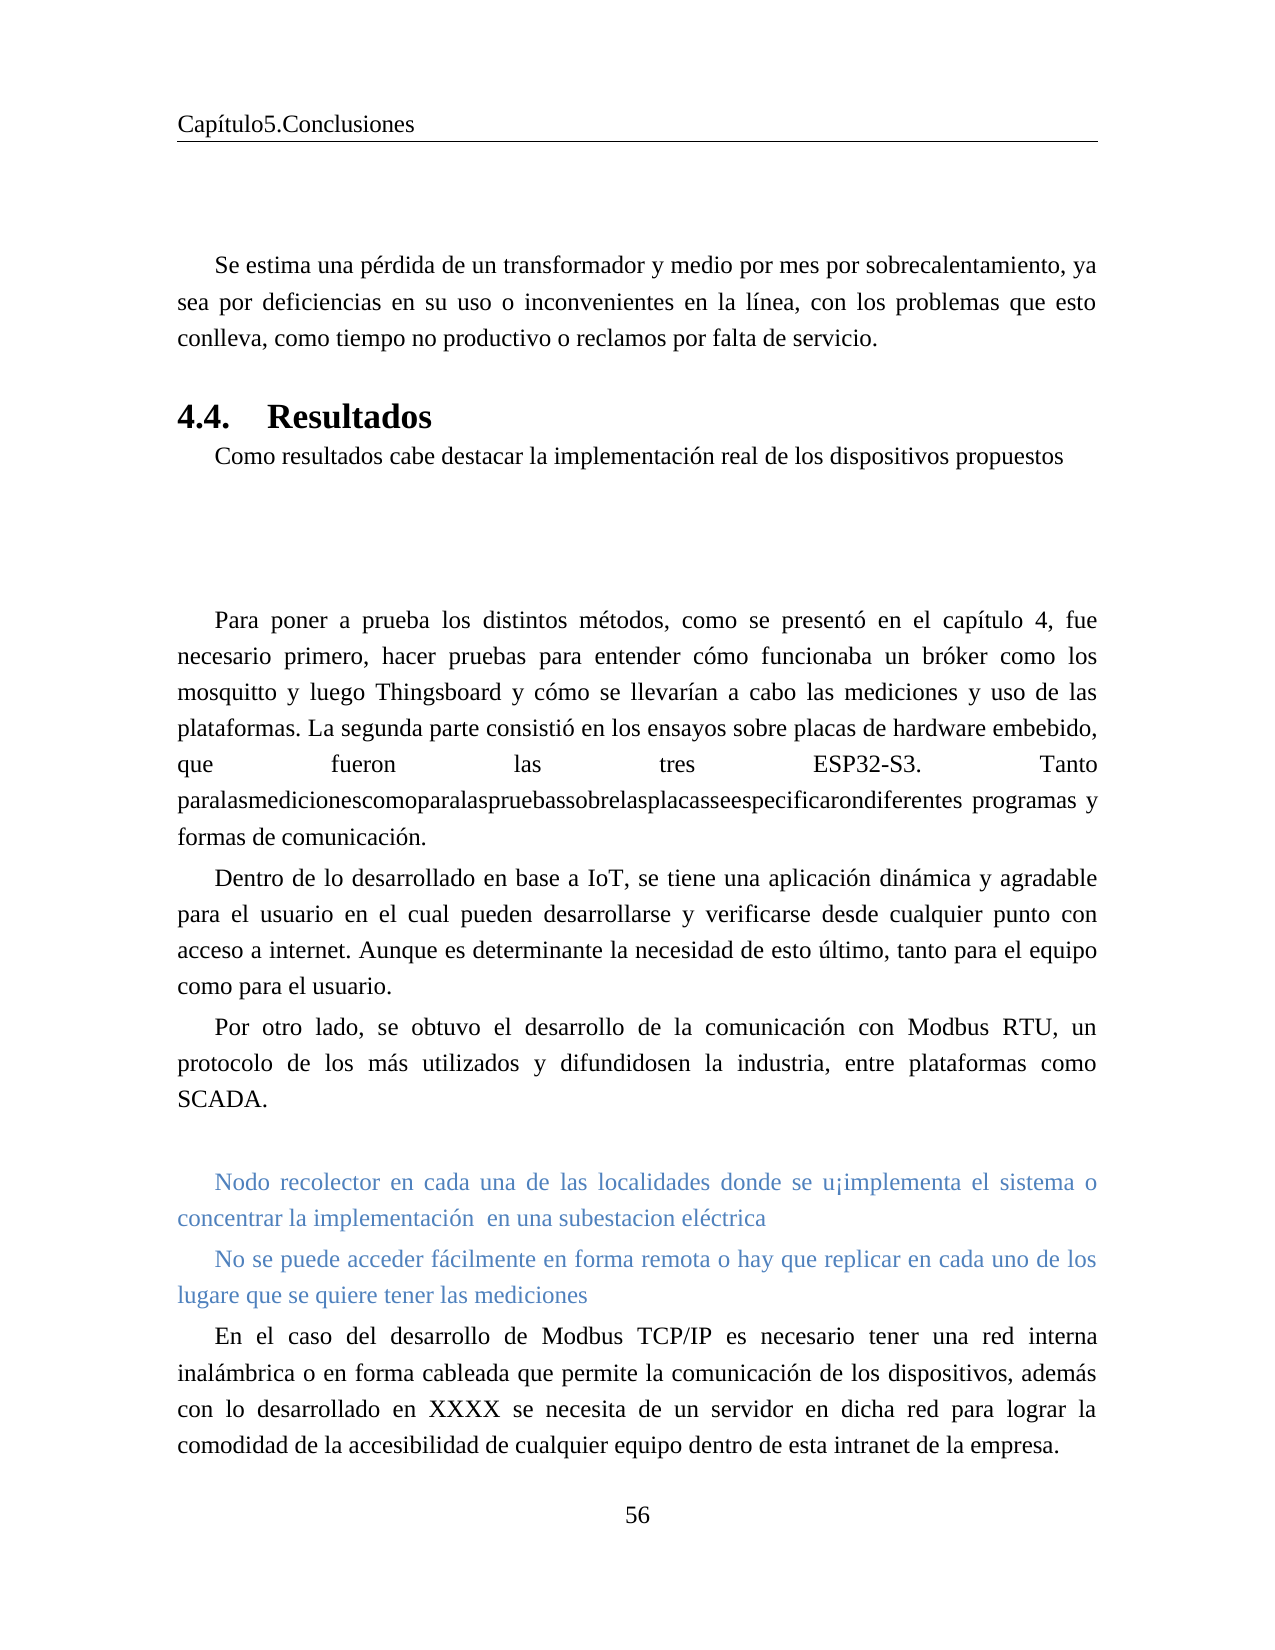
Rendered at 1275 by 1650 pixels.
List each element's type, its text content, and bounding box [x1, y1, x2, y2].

text Como resultados cabe destacar la implementación real de los dispositivos propuestos [177, 441, 1098, 469]
text En el caso del desarrollo de Modbus TCP/IP es necesario tener una red interna inalámbrica o en forma cableada que permite la comunicación de los dispositivos, además con lo desarrollado en XXXX se necesita de un servidor en dicha red para lograr la comodidad de la accesibilidad de cualquier equipo dentro de esta intranet de la empresa. [177, 1321, 1098, 1459]
text Dentro de lo desarrollado en base a IoT, se tiene una aplicación dinámica y agradable para el usuario en el cual pueden desarrollarse y verificarse desde cualquier punto con acceso a internet. Aunque es determinante la necesidad de esto último, tanto para el equipo como para el usuario. [177, 863, 1098, 1000]
text Se estima una pérdida de un transformador y medio por mes por sobrecalentamiento, ya sea por deficiencias en su uso o inconvenientes en la línea, con los problemas que esto conlleva, como tiempo no productivo o reclamos por falta de servicio. [177, 251, 1098, 352]
subtitle Resultados [177, 395, 1200, 436]
text Por otro lado, se obtuvo el desarrollo de la comunicación con Modbus RTU, un protocolo de los más utilizados y difundidosen la industria, entre plataformas como SCADA. [177, 1012, 1098, 1113]
text Nodo recolector en cada una de las localidades donde se u¡implementa el sistema o concentrar la implementación en una subestacion eléctrica [177, 1167, 1098, 1232]
text Para poner a prueba los distintos métodos, como se presentó en el capítulo 4, fue necesario primero, hacer pruebas para entender cómo funcionaba un bróker como los mosquitto y luego Thingsboard y cómo se llevarían a cabo las mediciones y uso de las plataformas. La segunda parte consistió en los ensayos sobre placas de hardware embebido, que fueron las tres ESP32-S3. Tanto paralasmedicionescomoparalaspruebassobrelasplacasseespecificarondiferentes programas y formas de comunicación. [177, 605, 1098, 850]
text No se puede acceder fácilmente en forma remota o hay que replicar en cada uno de los lugare que se quiere tener las mediciones [177, 1244, 1098, 1309]
